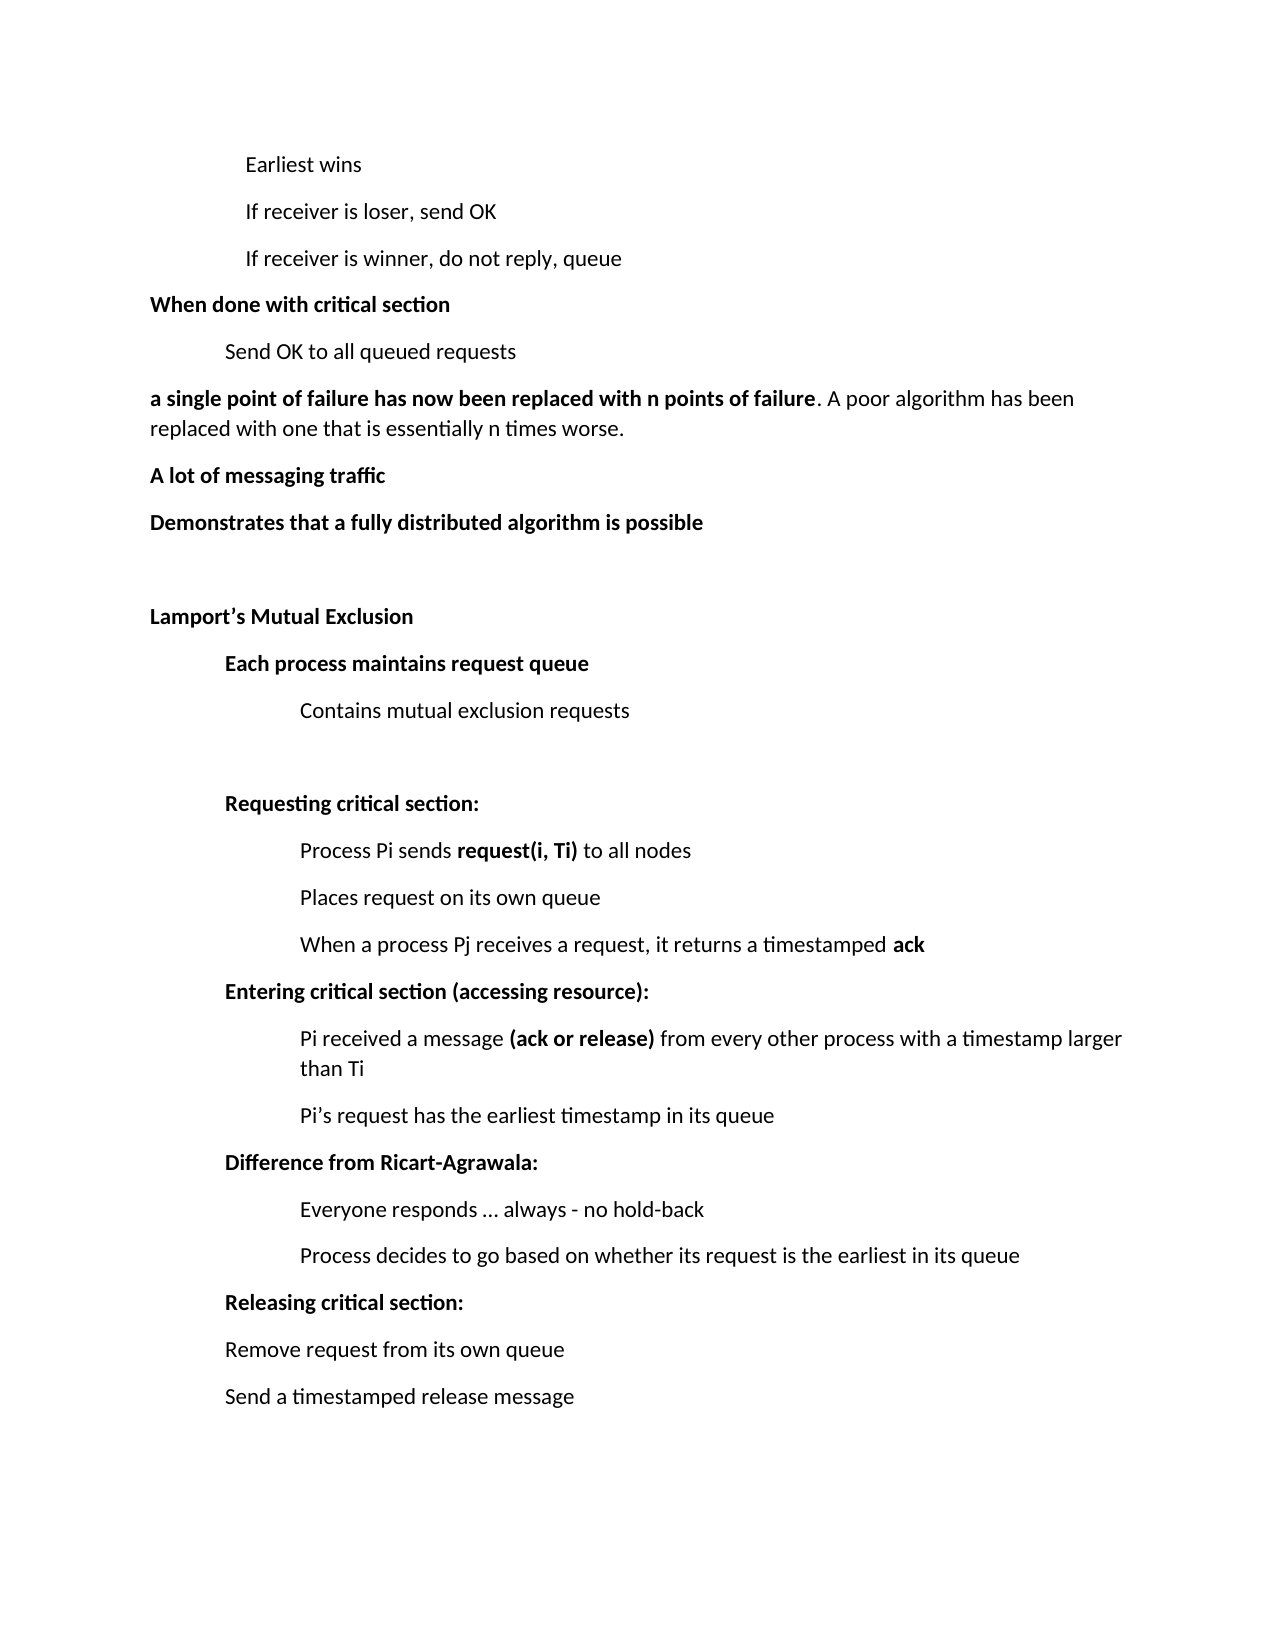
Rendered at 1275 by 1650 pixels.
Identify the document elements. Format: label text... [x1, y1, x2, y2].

text a single point of failure has now been replaced with n points of failure. A poor algorithm has been replaced with one that is essentially n times worse. [150, 384, 1125, 443]
text When a process Pj receives a request, it returns a timestamped ack [300, 930, 1125, 958]
text When done with critical section [150, 291, 1125, 319]
text Releasing critical section: [225, 1288, 1125, 1317]
text Earliest wins [245, 150, 1125, 178]
text Process decides to go based on whether its request is the earliest in its queue [300, 1242, 1125, 1270]
text Places request on its own queue [300, 883, 1125, 911]
text Send OK to all queued requests [150, 337, 1125, 366]
text Requesting critical section: [225, 789, 1125, 818]
text Each process maintains request queue [225, 649, 1125, 677]
text Demonstrates that a fully distributed algorithm is possible [150, 508, 1125, 536]
text Send a timestamped release message [225, 1382, 1125, 1410]
text Difference from Ricart-Agrawala: [225, 1148, 1125, 1176]
text Pi’s request has the earliest timestamp in its queue [300, 1101, 1125, 1129]
text Everyone responds … always - no hold-back [300, 1195, 1125, 1223]
text Entering critical section (accessing resource): [225, 977, 1125, 1005]
text If receiver is winner, do not reply, queue [245, 244, 1125, 272]
text Pi received a message (ack or release) from every other process with a timestamp larger than Ti [300, 1024, 1125, 1082]
text A lot of messaging traffic [150, 461, 1125, 489]
text Contains mutual exclusion requests [225, 696, 1125, 724]
text If receiver is loser, send OK [245, 197, 1125, 225]
text Remove request from its own queue [225, 1335, 1125, 1363]
text Lamport’s Mutual Exclusion [150, 602, 1125, 630]
text Process Pi sends request(i, Ti) to all nodes [300, 836, 1125, 864]
